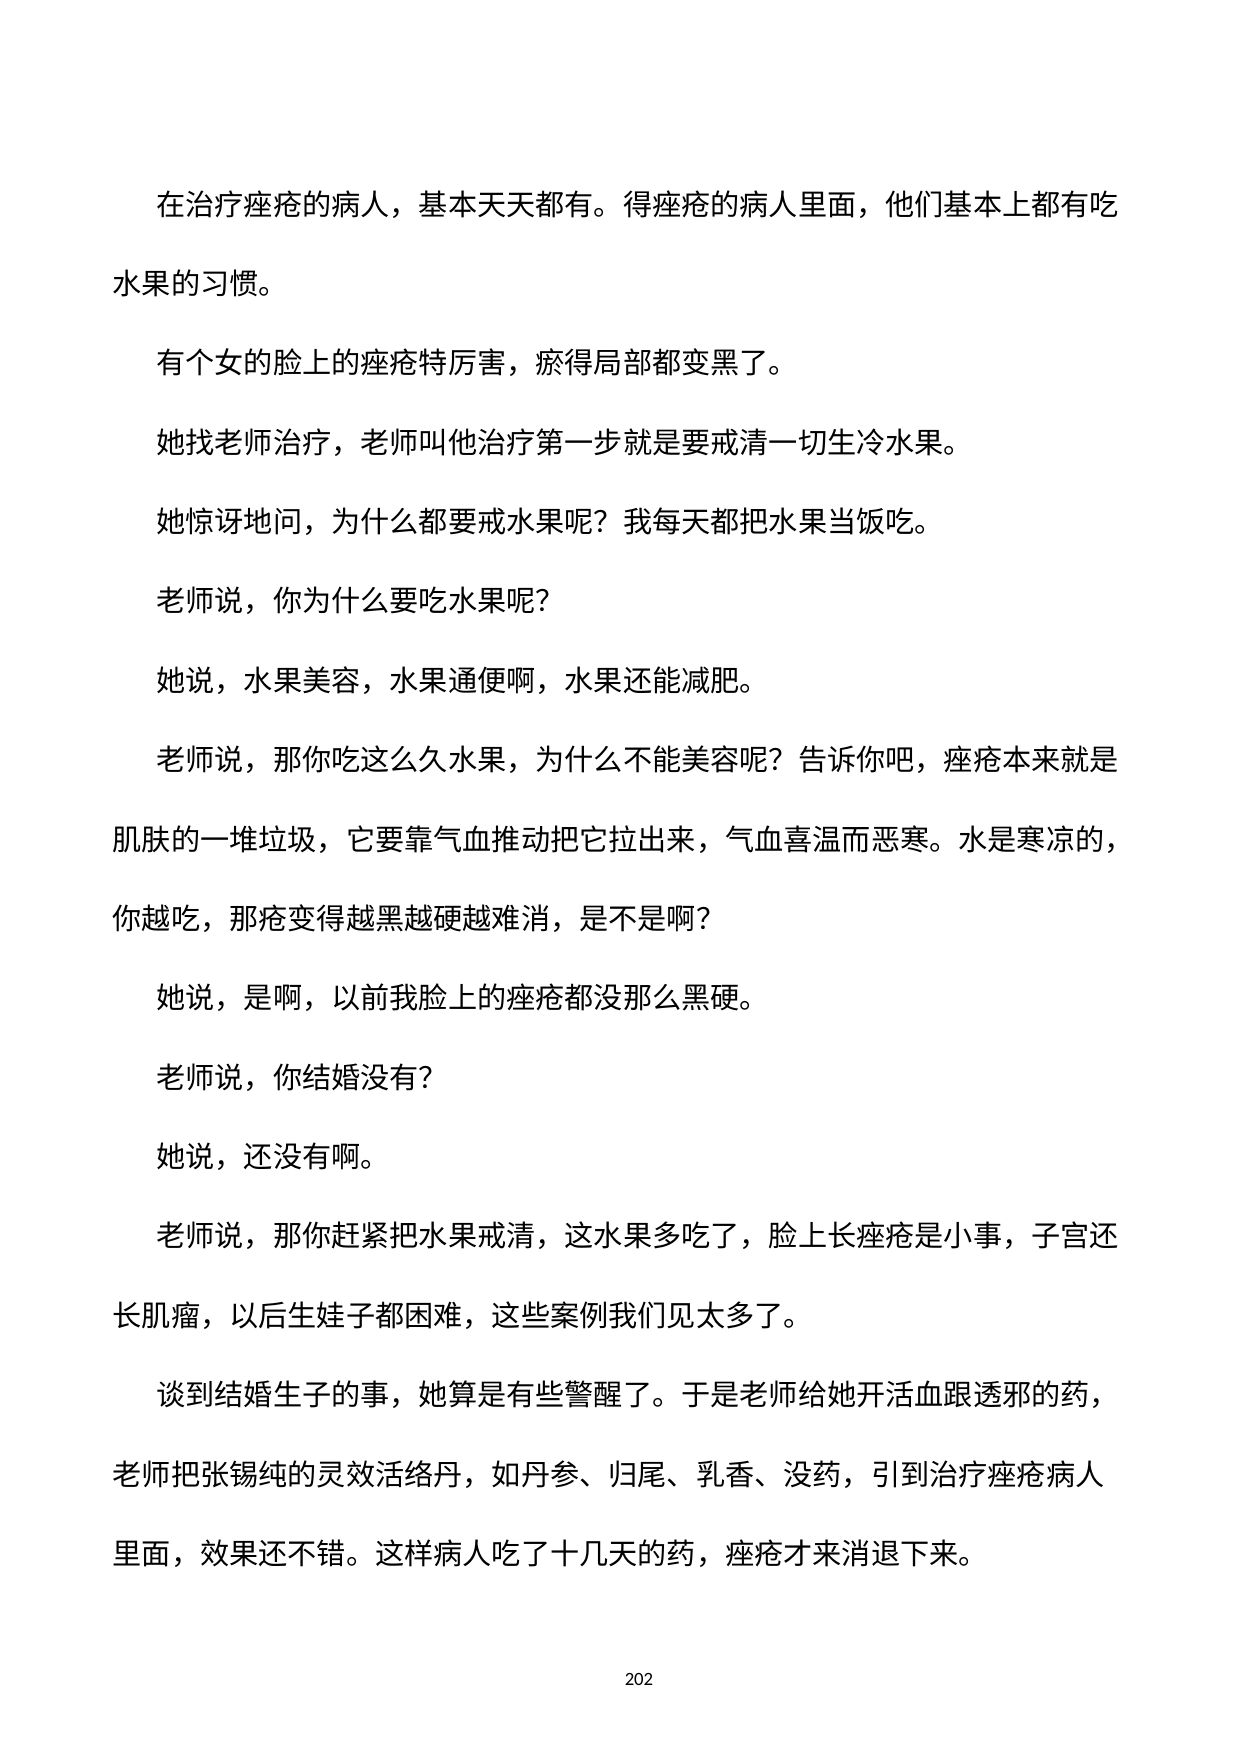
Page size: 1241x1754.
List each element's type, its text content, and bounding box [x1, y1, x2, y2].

text 老师说，你结婚没有？ [112, 1036, 1128, 1115]
text 她惊讶地问，为什么都要戒水果呢？我每天都把水果当饭吃。 [112, 480, 1128, 559]
text 有个女的脸上的痤疮特厉害，瘀得局部都变黑了。 [112, 321, 1128, 401]
text 老师说，你为什么要吃水果呢？ [112, 559, 1128, 639]
text 她找老师治疗，老师叫他治疗第一步就是要戒清一切生冷水果。 [112, 401, 1128, 480]
text 老师说，那你吃这么久水果，为什么不能美容呢？告诉你吧，痤疮本来就是肌肤的一堆垃圾，它要靠气血推动把它拉出来，气血喜温而恶寒。水是寒凉的，你越吃，那疮变得越黑越硬越难消，是不是啊？ [112, 718, 1128, 956]
text 她说，是啊，以前我脸上的痤疮都没那么黑硬。 [112, 956, 1128, 1036]
text 在治疗痤疮的病人，基本天天都有。得痤疮的病人里面，他们基本上都有吃水果的习惯。 [112, 163, 1128, 321]
text 谈到结婚生子的事，她算是有些警醒了。于是老师给她开活血跟透邪的药，老师把张锡纯的灵效活络丹，如丹参、归尾、乳香、没药，引到治疗痤疮病人里面，效果还不错。这样病人吃了十几天的药，痤疮才来消退下来。 [112, 1353, 1128, 1591]
text 她说，水果美容，水果通便啊，水果还能减肥。 [112, 639, 1128, 718]
text 老师说，那你赶紧把水果戒清，这水果多吃了，脸上长痤疮是小事，子宫还长肌瘤，以后生娃子都困难，这些案例我们见太多了。 [112, 1194, 1128, 1353]
text 她说，还没有啊。 [112, 1115, 1128, 1194]
